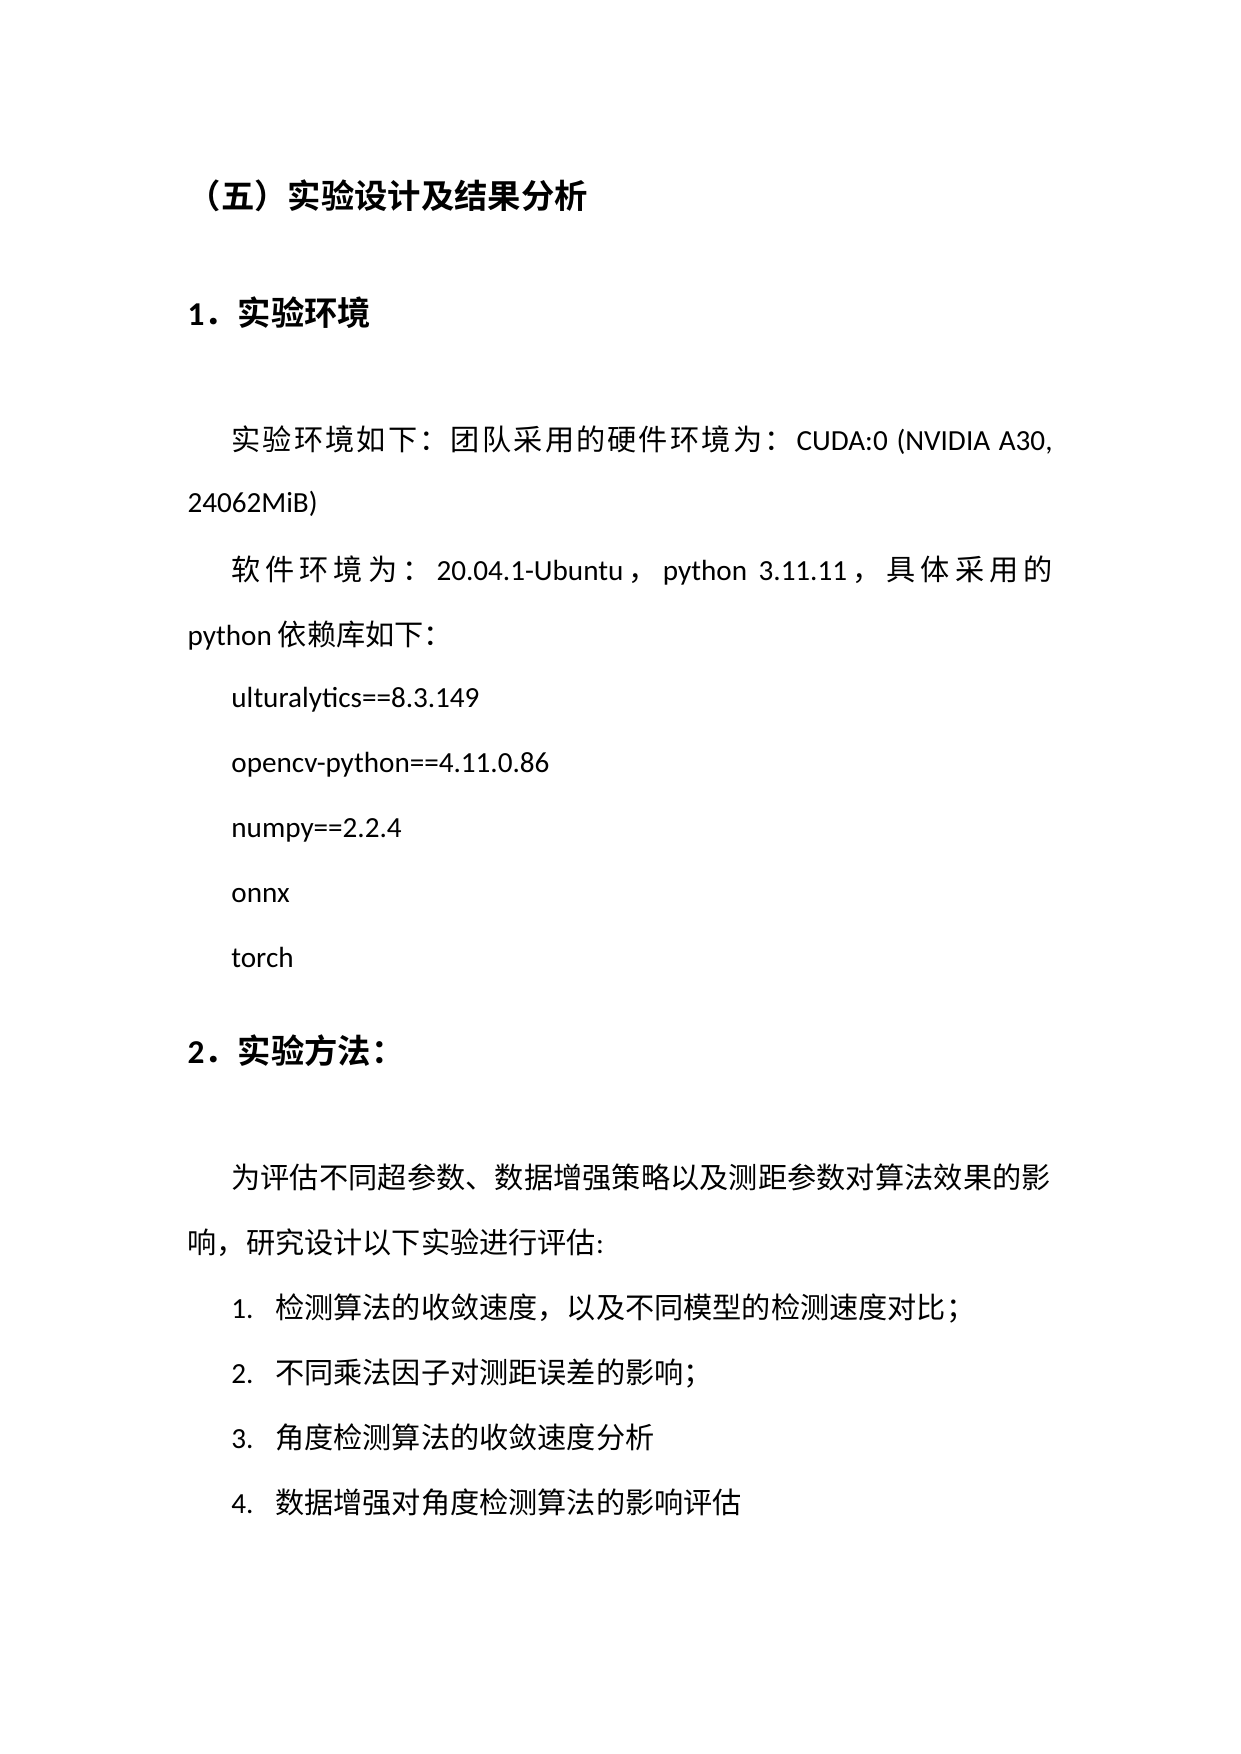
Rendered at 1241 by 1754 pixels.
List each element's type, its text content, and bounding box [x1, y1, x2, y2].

subtitle 实验环境 [187, 278, 1053, 343]
text onnx [187, 860, 1053, 925]
text 实验环境如下：团队采用的硬件环境为：CUDA:0 (NVIDIA A30, 24062MiB) [187, 405, 1053, 535]
text 为评估不同超参数、数据增强策略以及测距参数对算法效果的影响，研究设计以下实验进行评估: [187, 1144, 1053, 1274]
list 角度检测算法的收敛速度分析 [187, 1404, 1053, 1469]
text opencv-python==4.11.0.86 [187, 730, 1053, 795]
text ulturalytics==8.3.149 [187, 665, 1053, 730]
list 不同乘法因子对测距误差的影响； [187, 1339, 1053, 1404]
text torch [187, 925, 1053, 990]
subtitle 实验设计及结果分析 [187, 162, 1053, 227]
subtitle 实验方法： [187, 1017, 1053, 1082]
text 软件环境为：20.04.1-Ubuntu，python 3.11.11，具体采用的python依赖库如下： [187, 535, 1053, 665]
list 检测算法的收敛速度，以及不同模型的检测速度对比； [187, 1274, 1053, 1339]
list 数据增强对角度检测算法的影响评估 [187, 1469, 1053, 1534]
text numpy==2.2.4 [187, 795, 1053, 860]
